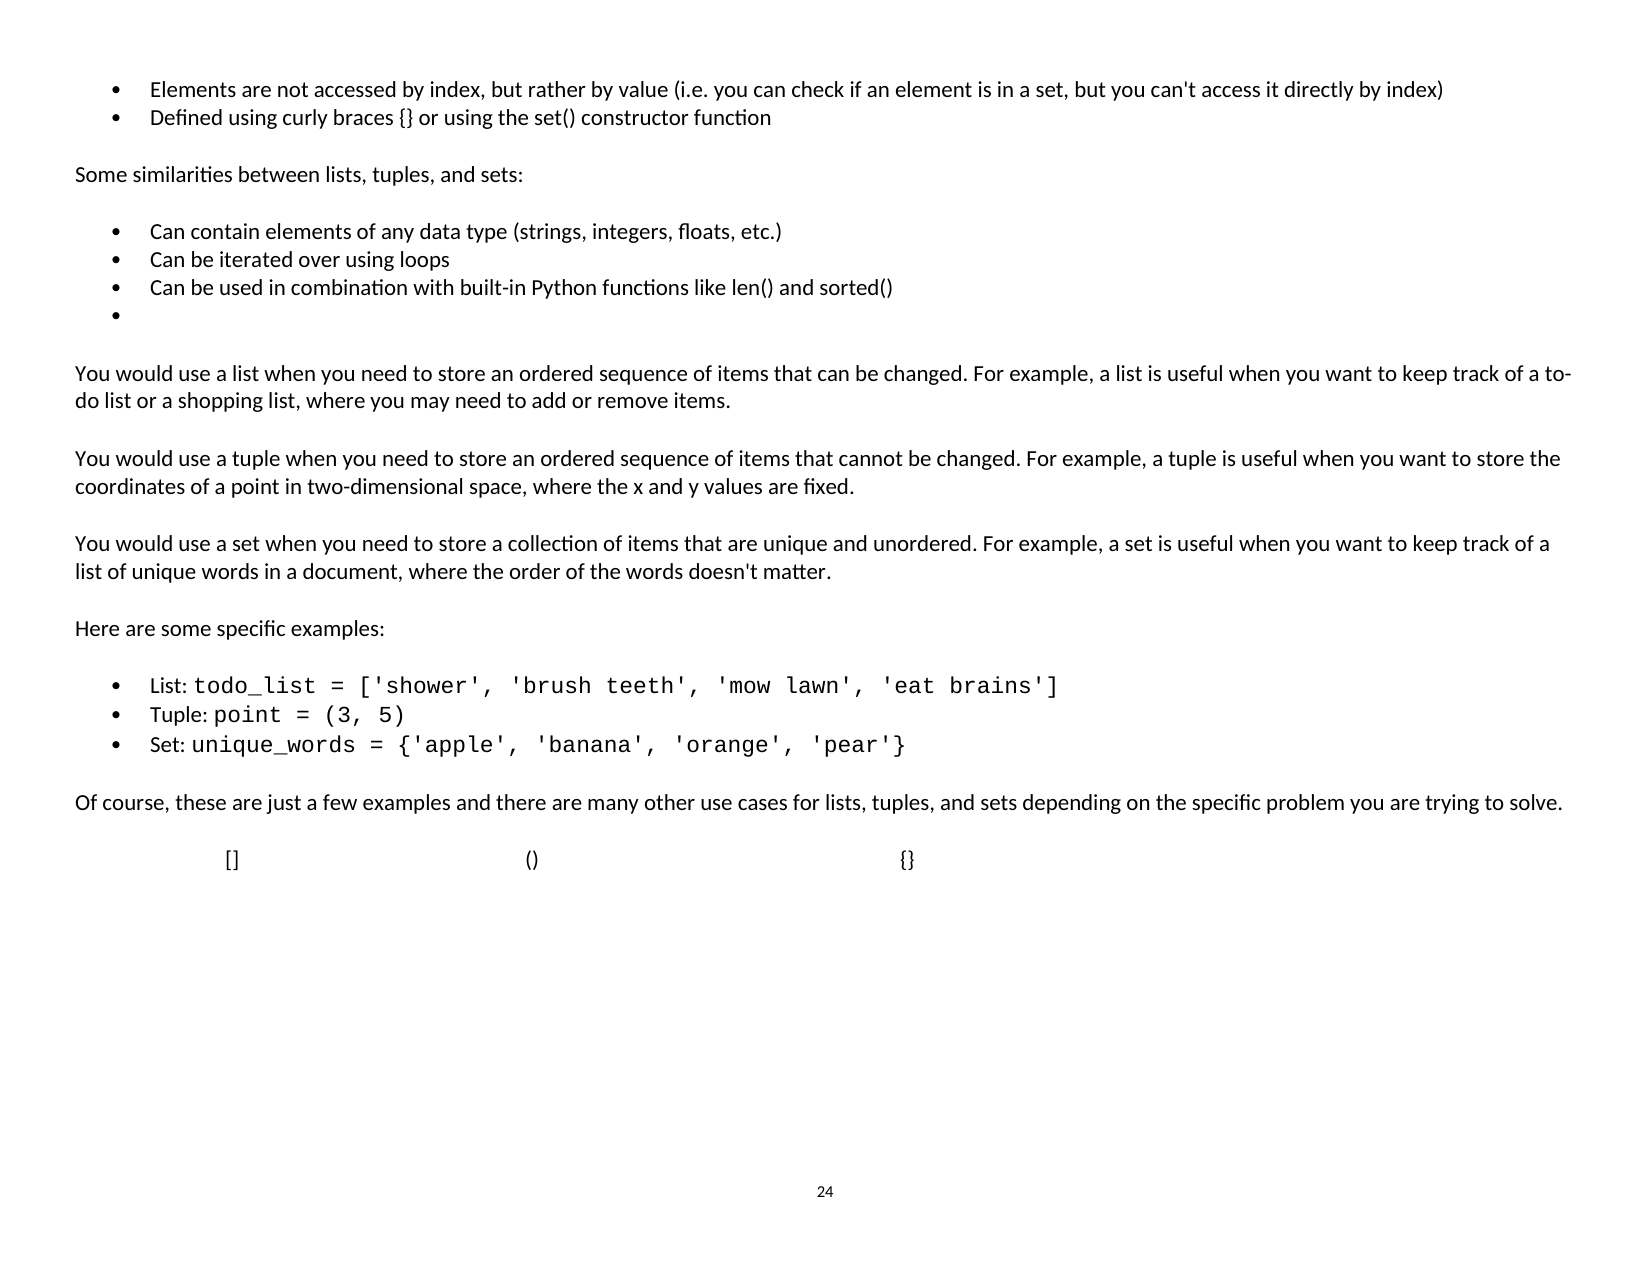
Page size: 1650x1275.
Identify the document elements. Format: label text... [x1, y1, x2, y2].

text Of course, these are just a few examples and there are many other use cases for lists, tuples, and sets depending on the specific problem you are trying to solve. [75, 788, 1575, 816]
list Can contain elements of any data type (strings, integers, floats, etc.) [112, 217, 1575, 245]
list Can be used in combination with built-in Python functions like len() and sorted() [112, 273, 1575, 301]
list Defined using curly braces {} or using the set() constructor function [112, 103, 1575, 131]
text Some similarities between lists, tuples, and sets: [75, 160, 1575, 188]
list Set: unique_words = {'apple', 'banana', 'orange', 'pear'} [112, 730, 1575, 759]
list Elements are not accessed by index, but rather by value (i.e. you can check if an element is in a set, but you can't access it directly by index) [112, 75, 1575, 103]
text You would use a list when you need to store an ordered sequence of items that can be changed. For example, a list is useful when you want to keep track of a to-do list or a shopping list, where you may need to add or remove items. [75, 359, 1575, 415]
list Tuple: point = (3, 5) [112, 701, 1575, 730]
list List: todo_list = ['shower', 'brush teeth', 'mow lawn', 'eat brains'] [112, 671, 1575, 701]
text You would use a tuple when you need to store an ordered sequence of items that cannot be changed. For example, a tuple is useful when you want to store the coordinates of a point in two-dimensional space, where the x and y values are fixed. [75, 444, 1575, 500]
list Can be iterated over using loops [112, 245, 1575, 273]
text Here are some specific examples: [75, 614, 1575, 642]
text You would use a set when you need to store a collection of items that are unique and unordered. For example, a set is useful when you want to keep track of a list of unique words in a document, where the order of the words doesn't matter. [75, 529, 1575, 585]
text [] () {} [75, 845, 1575, 873]
